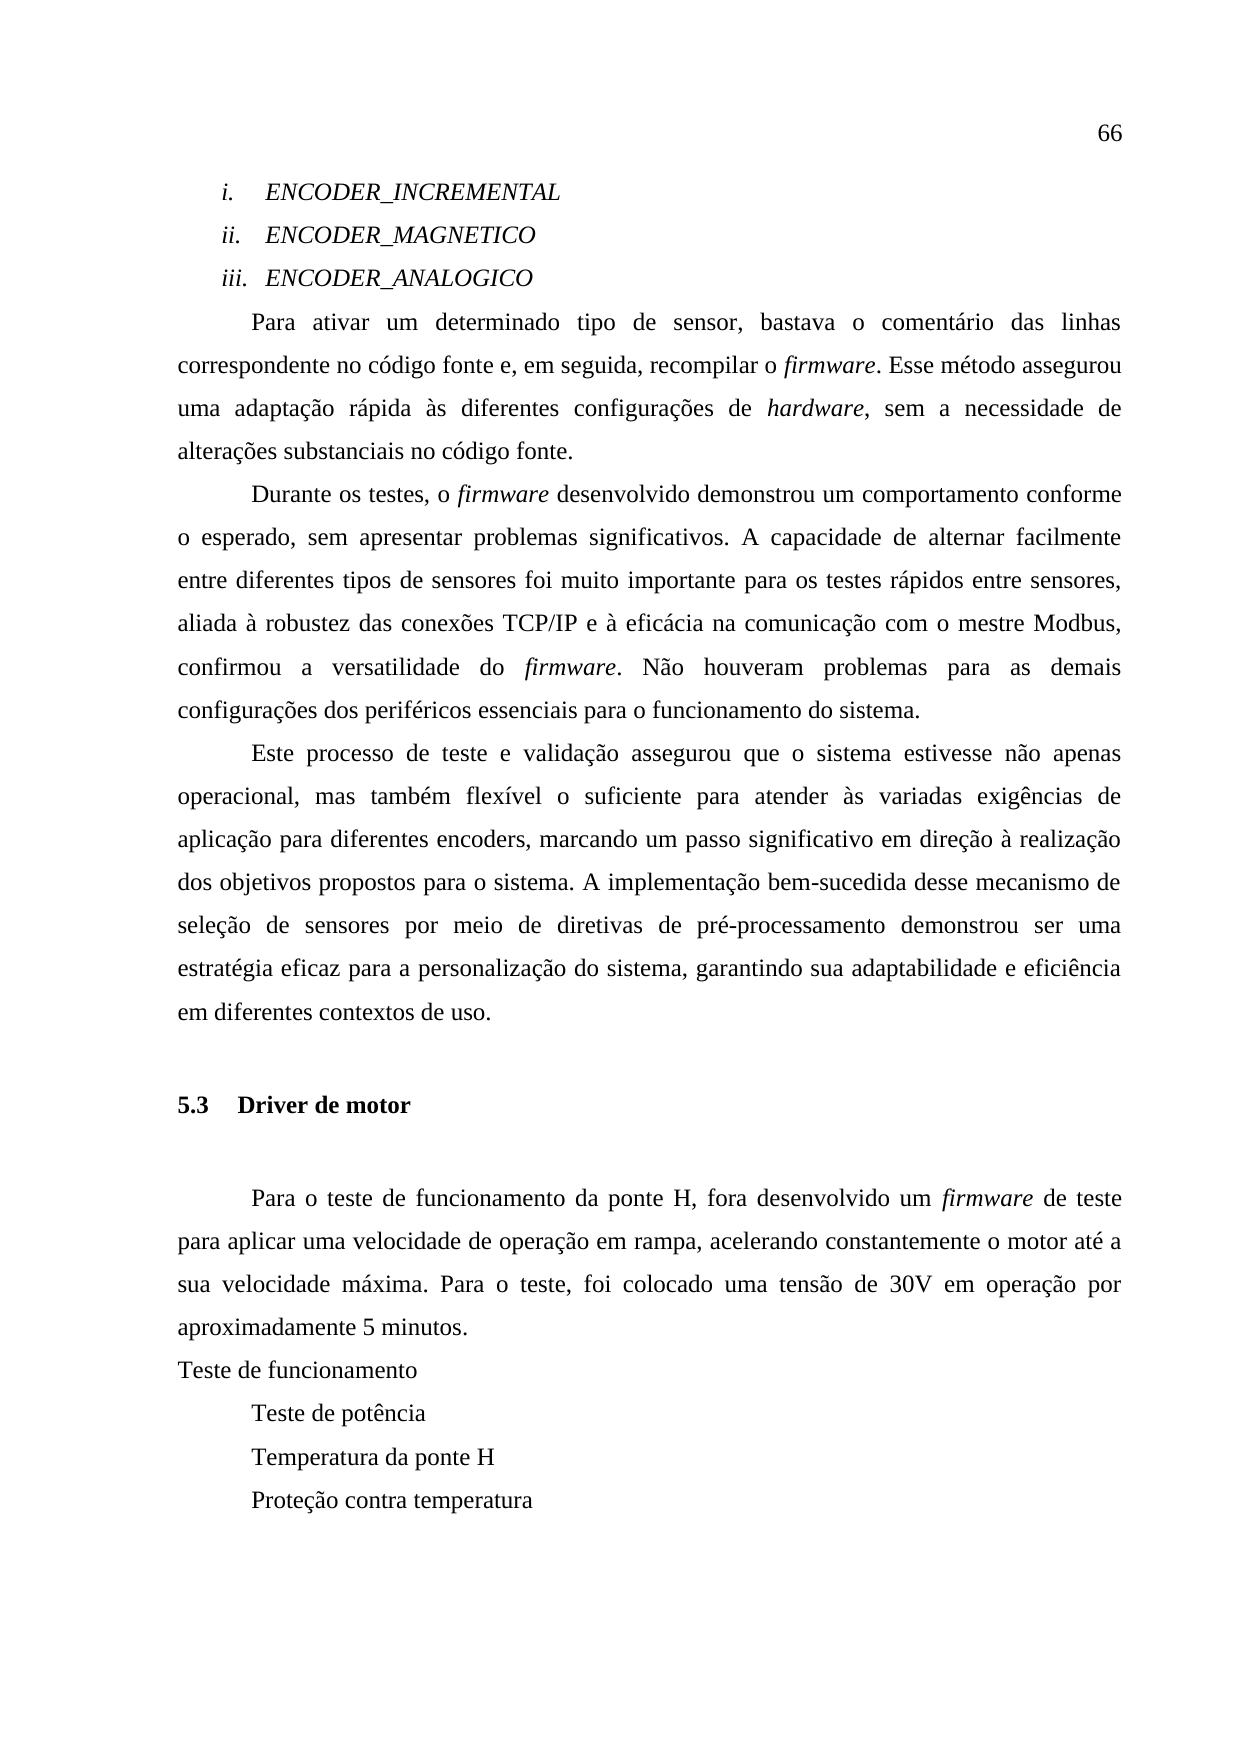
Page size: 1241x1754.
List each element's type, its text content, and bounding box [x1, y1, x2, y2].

subtitle Driver de motor [177, 1090, 1122, 1118]
text Durante os testes, o firmware desenvolvido demonstrou um comportamento conforme o esperado, sem apresentar problemas significativos. A capacidade de alternar facilmente entre diferentes tipos de sensores foi muito importante para os testes rápidos entre sensores, aliada à robustez das conexões TCP/IP e à eficácia na comunicação com o mestre Modbus, confirmou a versatilidade do firmware. Não houveram problemas para as demais configurações dos periféricos essenciais para o funcionamento do sistema. [177, 479, 1122, 723]
text Proteção contra temperatura [177, 1485, 1122, 1513]
text Teste de funcionamento [177, 1355, 1122, 1384]
text Teste de potência [177, 1398, 1122, 1427]
text Para ativar um determinado tipo de sensor, bastava o comentário das linhas correspondente no código fonte e, em seguida, recompilar o firmware. Esse método assegurou uma adaptação rápida às diferentes configurações de hardware, sem a necessidade de alterações substanciais no código fonte. [177, 307, 1122, 465]
list ENCODER_INCREMENTAL [221, 177, 1122, 206]
text Temperatura da ponte H [177, 1442, 1122, 1470]
list ENCODER_MAGNETICO [221, 220, 1122, 249]
list ENCODER_ANALOGICO [221, 263, 1122, 292]
text Este processo de teste e validação assegurou que o sistema estivesse não apenas operacional, mas também flexível o suficiente para atender às variadas exigências de aplicação para diferentes encoders, marcando um passo significativo em direção à realização dos objetivos propostos para o sistema. A implementação bem-sucedida desse mecanismo de seleção de sensores por meio de diretivas de pré-processamento demonstrou ser uma estratégia eficaz para a personalização do sistema, garantindo sua adaptabilidade e eficiência em diferentes contextos de uso. [177, 738, 1122, 1025]
text Para o teste de funcionamento da ponte H, fora desenvolvido um firmware de teste para aplicar uma velocidade de operação em rampa, acelerando constantemente o motor até a sua velocidade máxima. Para o teste, foi colocado uma tensão de 30V em operação por aproximadamente 5 minutos. [177, 1183, 1122, 1341]
